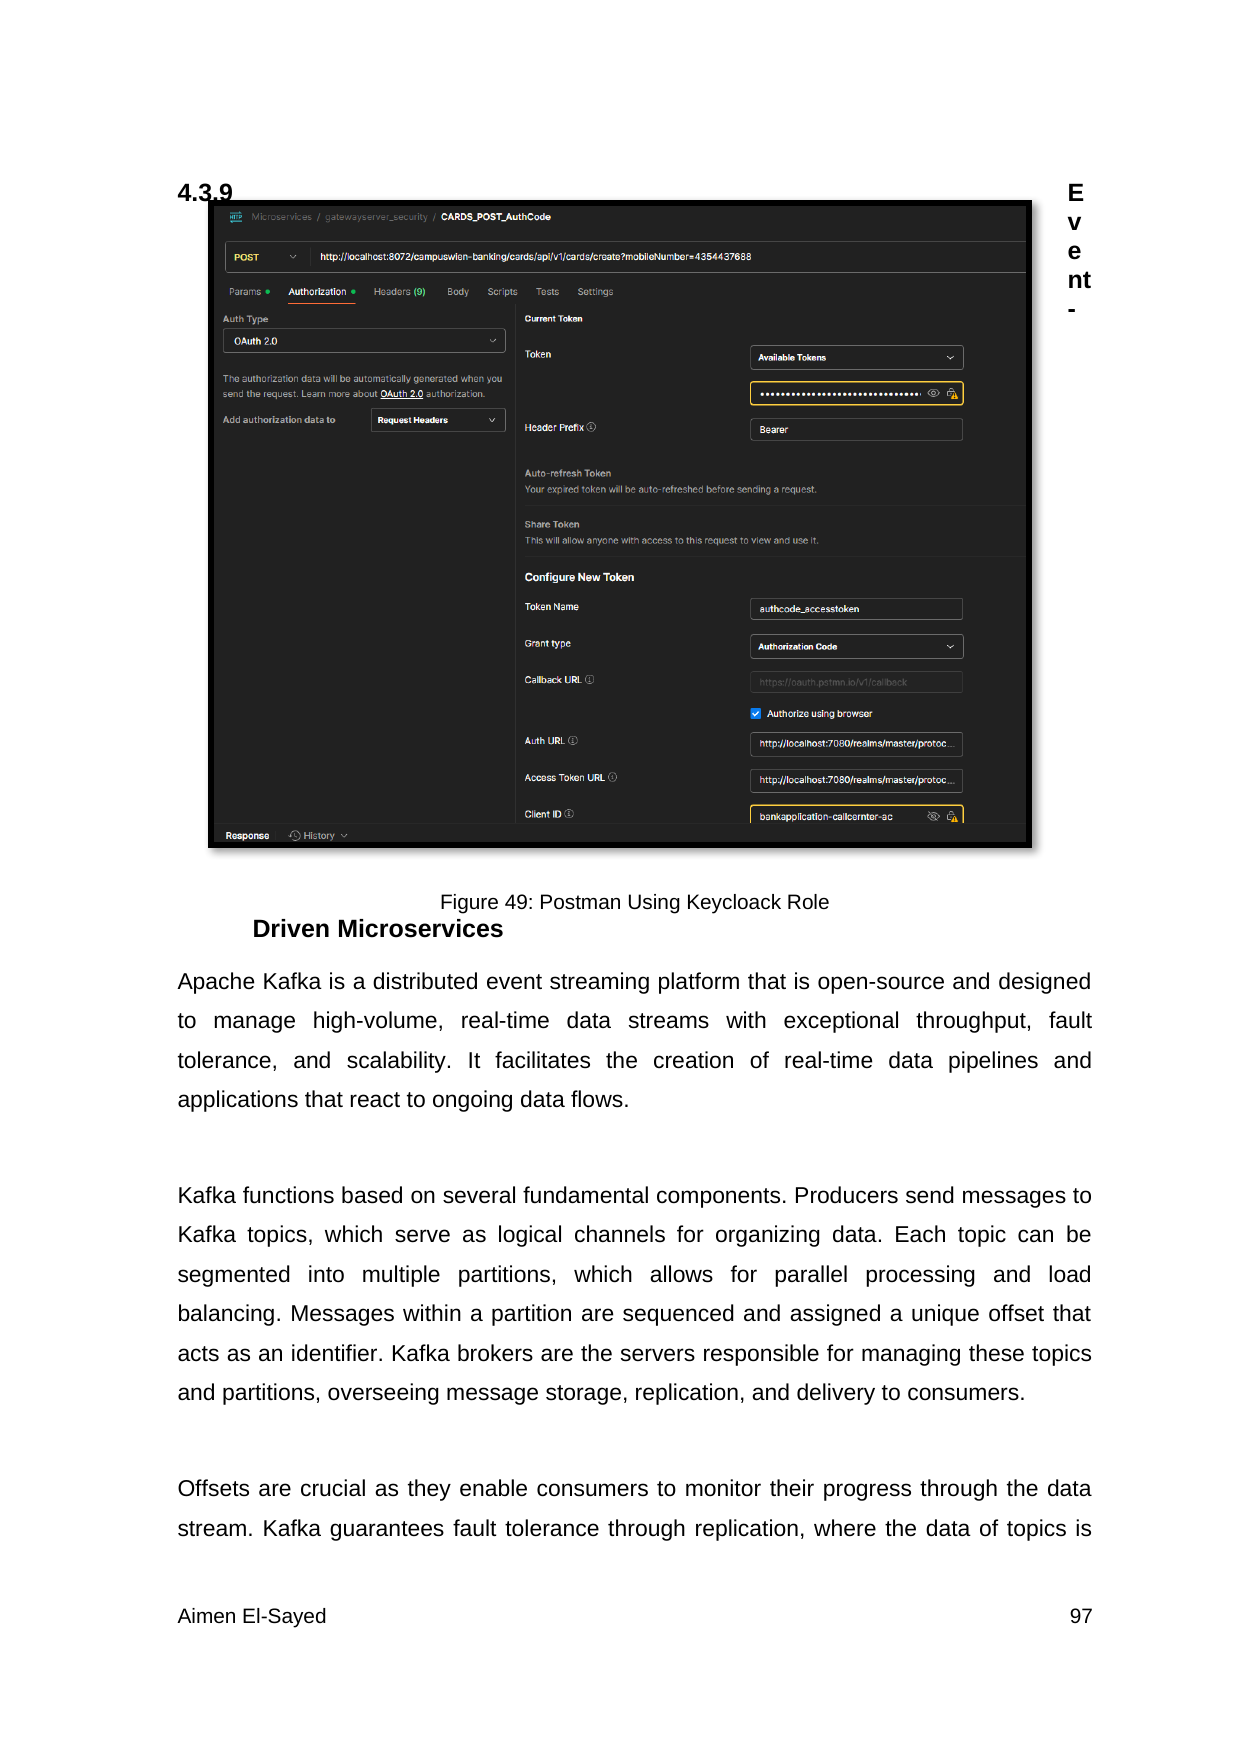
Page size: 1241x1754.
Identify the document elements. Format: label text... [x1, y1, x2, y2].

text Apache Kafka is a distributed event streaming platform that is open-source and designed to manage high-volume, real-time data streams with exceptional throughput, fault tolerance, and scalability. It facilitates the creation of real-time data pipelines and applications that react to ongoing data flows. [177, 968, 1092, 1113]
text Kafka functions based on several fundamental components. Producers send messages to Kafka topics, which serve as logical channels for organizing data. Each topic can be segmented into multiple partitions, which allows for parallel processing and load balancing. Messages within a partition are sequenced and assigned a unique offset that acts as an identifier. Kafka brokers are the servers responsible for managing these topics and partitions, overseeing message storage, replication, and delivery to consumers. [177, 1182, 1092, 1406]
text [177, 1475, 1092, 1541]
subtitle Event-Driven Microservices [177, 914, 1092, 943]
picture [214, 206, 1026, 842]
